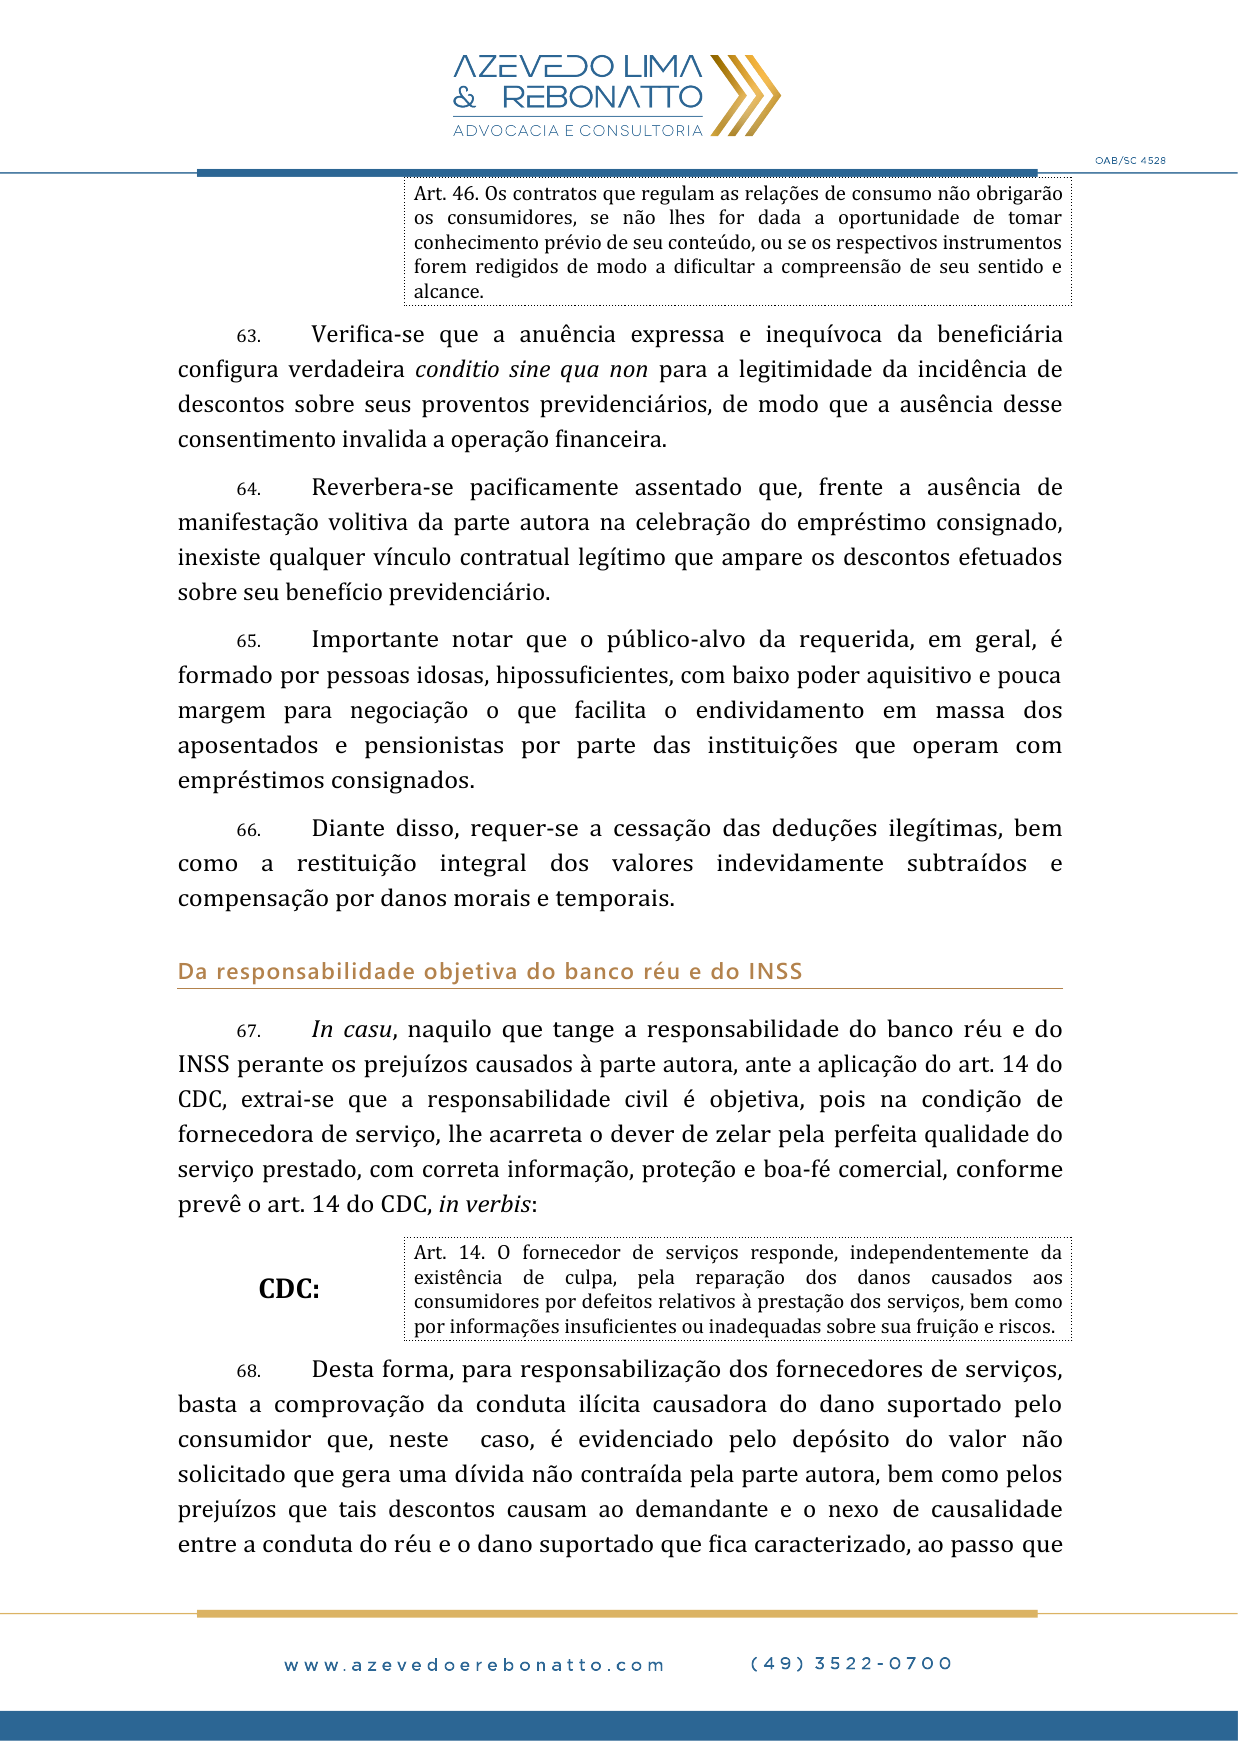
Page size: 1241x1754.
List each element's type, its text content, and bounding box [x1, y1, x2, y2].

list Diante disso, requer-se a cessação das deduções ilegítimas, bem como a restituição integral dos valores indevidamente subtraídos e compensação por danos morais e temporais. [177, 812, 1063, 912]
picture [0, 0, 1238, 1741]
list In casu, naquilo que tange a responsabilidade do banco réu e do INSS perante os prejuízos causados à parte autora, ante a aplicação do art. 14 do CDC, extrai-se que a responsabilidade civil é objetiva, pois na condição de fornecedora de serviço, lhe acarreta o dever de zelar pela perfeita qualidade do serviço prestado, com correta informação, proteção e boa-fé comercial, conforme prevê o art. 14 do CDC, in verbis: [177, 1014, 1063, 1218]
list Verifica-se que a anuência expressa e inequívoca da beneficiária configura verdadeira conditio sine qua non para a legitimidade da incidência de descontos sobre seus proventos previdenciários, de modo que a ausência desse consentimento invalida a operação financeira. [177, 318, 1063, 453]
text Da responsabilidade objetiva do banco réu e do INSS [177, 955, 1063, 988]
text Art. 46. Os contratos que regulam as relações de consumo não obrigarão os consumidores, se não lhes for dada a oportunidade de tomar conhecimento prévio de seu conteúdo, ou se os respectivos instrumentos forem redigidos de modo a dificultar a compreensão de seu sentido e alcance. [404, 177, 1072, 306]
list Importante notar que o público-alvo da requerida, em geral, é formado por pessoas idosas, hipossuficientes, com baixo poder aquisitivo e pouca margem para negociação o que facilita o endividamento em massa dos aposentados e pensionistas por parte das instituições que operam com empréstimos consignados. [177, 624, 1063, 794]
text Art. 14. O fornecedor de serviços responde, independentemente da existência de culpa, pela reparação dos danos causados aos consumidores por defeitos relativos à prestação dos serviços, bem como por informações insuficientes ou inadequadas sobre sua fruição e riscos. [404, 1237, 1072, 1341]
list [177, 1353, 1063, 1558]
list Reverbera-se pacificamente assentado que, frente a ausência de manifestação volitiva da parte autora na celebração do empréstimo consignado, inexiste qualquer vínculo contratual legítimo que ampare os descontos efetuados sobre seu benefício previdenciário. [177, 471, 1063, 606]
